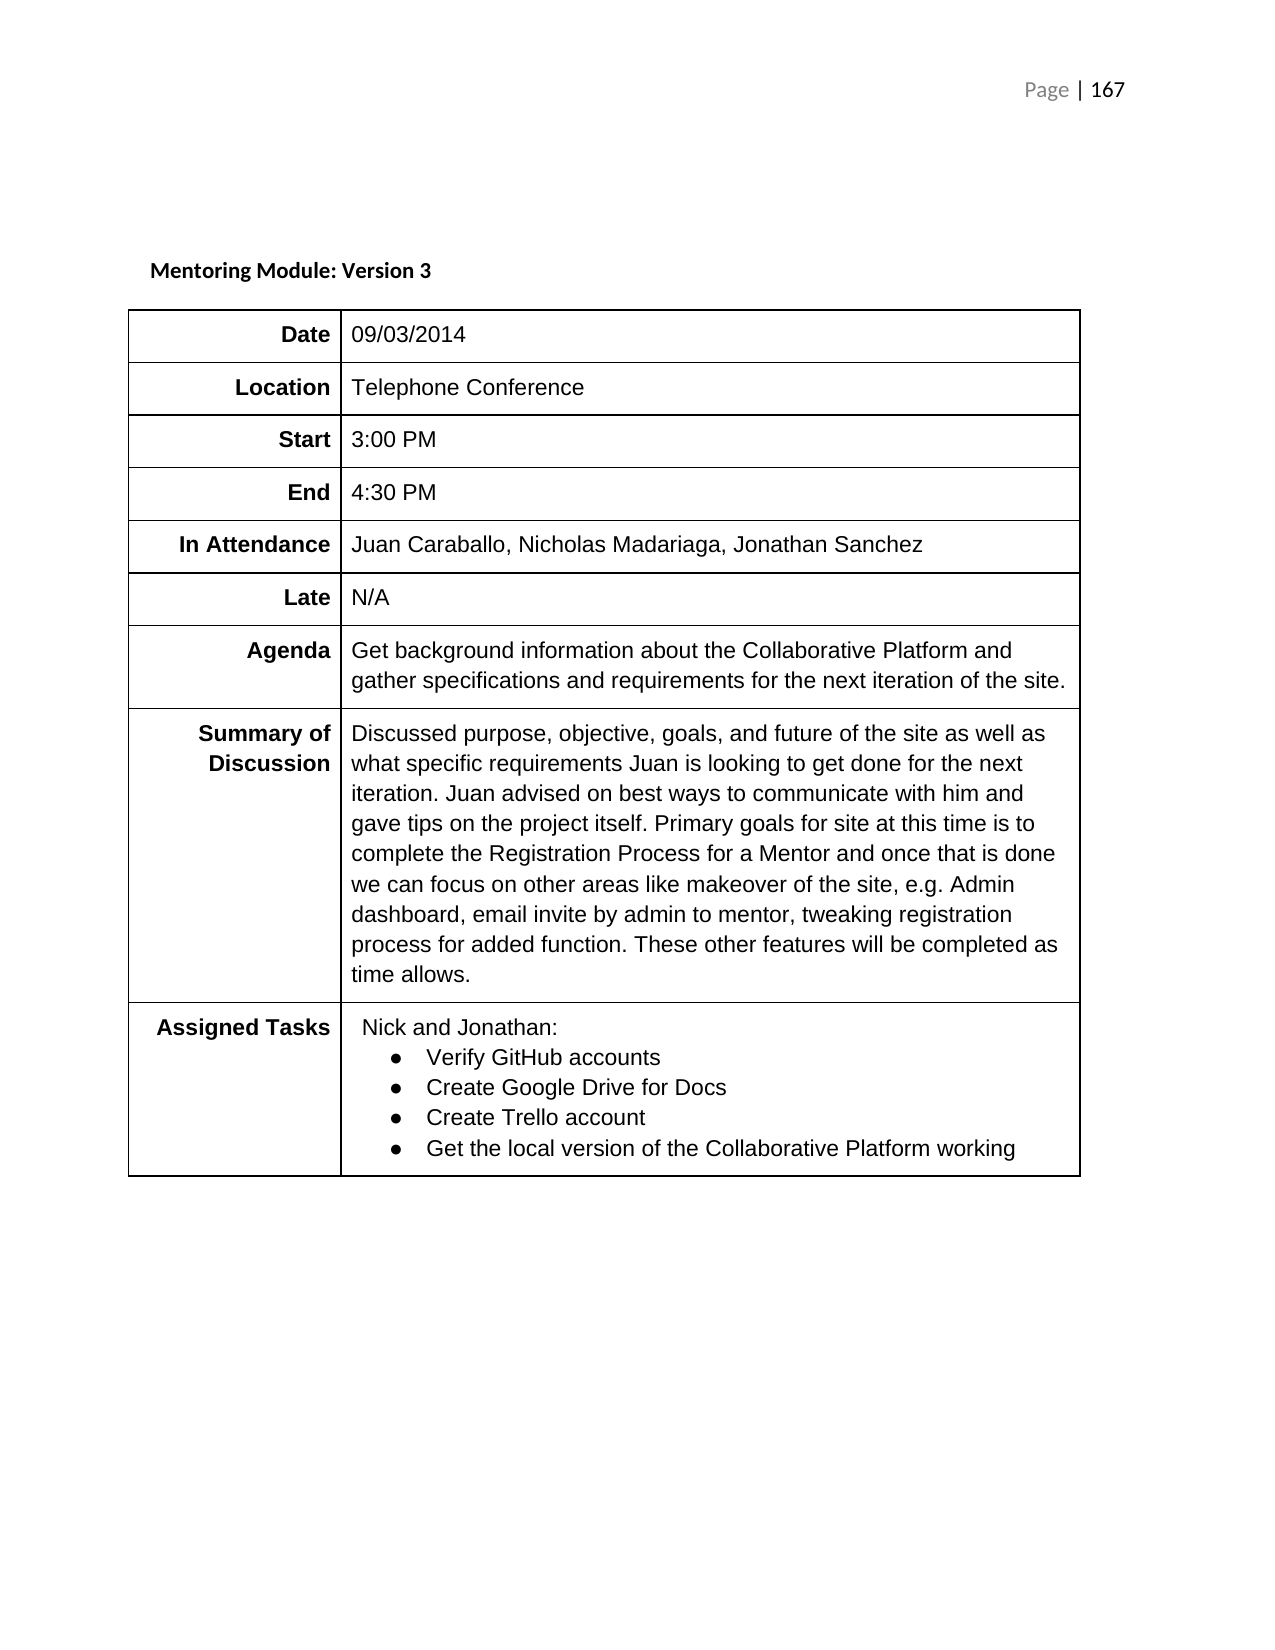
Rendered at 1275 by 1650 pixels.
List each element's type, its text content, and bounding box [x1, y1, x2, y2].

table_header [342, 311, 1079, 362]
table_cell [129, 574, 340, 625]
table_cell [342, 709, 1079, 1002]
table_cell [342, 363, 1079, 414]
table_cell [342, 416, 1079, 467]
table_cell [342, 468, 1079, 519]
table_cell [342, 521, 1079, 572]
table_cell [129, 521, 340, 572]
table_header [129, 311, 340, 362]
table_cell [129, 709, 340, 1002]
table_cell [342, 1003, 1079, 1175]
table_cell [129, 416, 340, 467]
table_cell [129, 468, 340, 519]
text Mentoring Module: Version 3 [150, 256, 1125, 284]
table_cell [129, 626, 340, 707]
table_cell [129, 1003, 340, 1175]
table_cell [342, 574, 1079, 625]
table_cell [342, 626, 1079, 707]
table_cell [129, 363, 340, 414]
